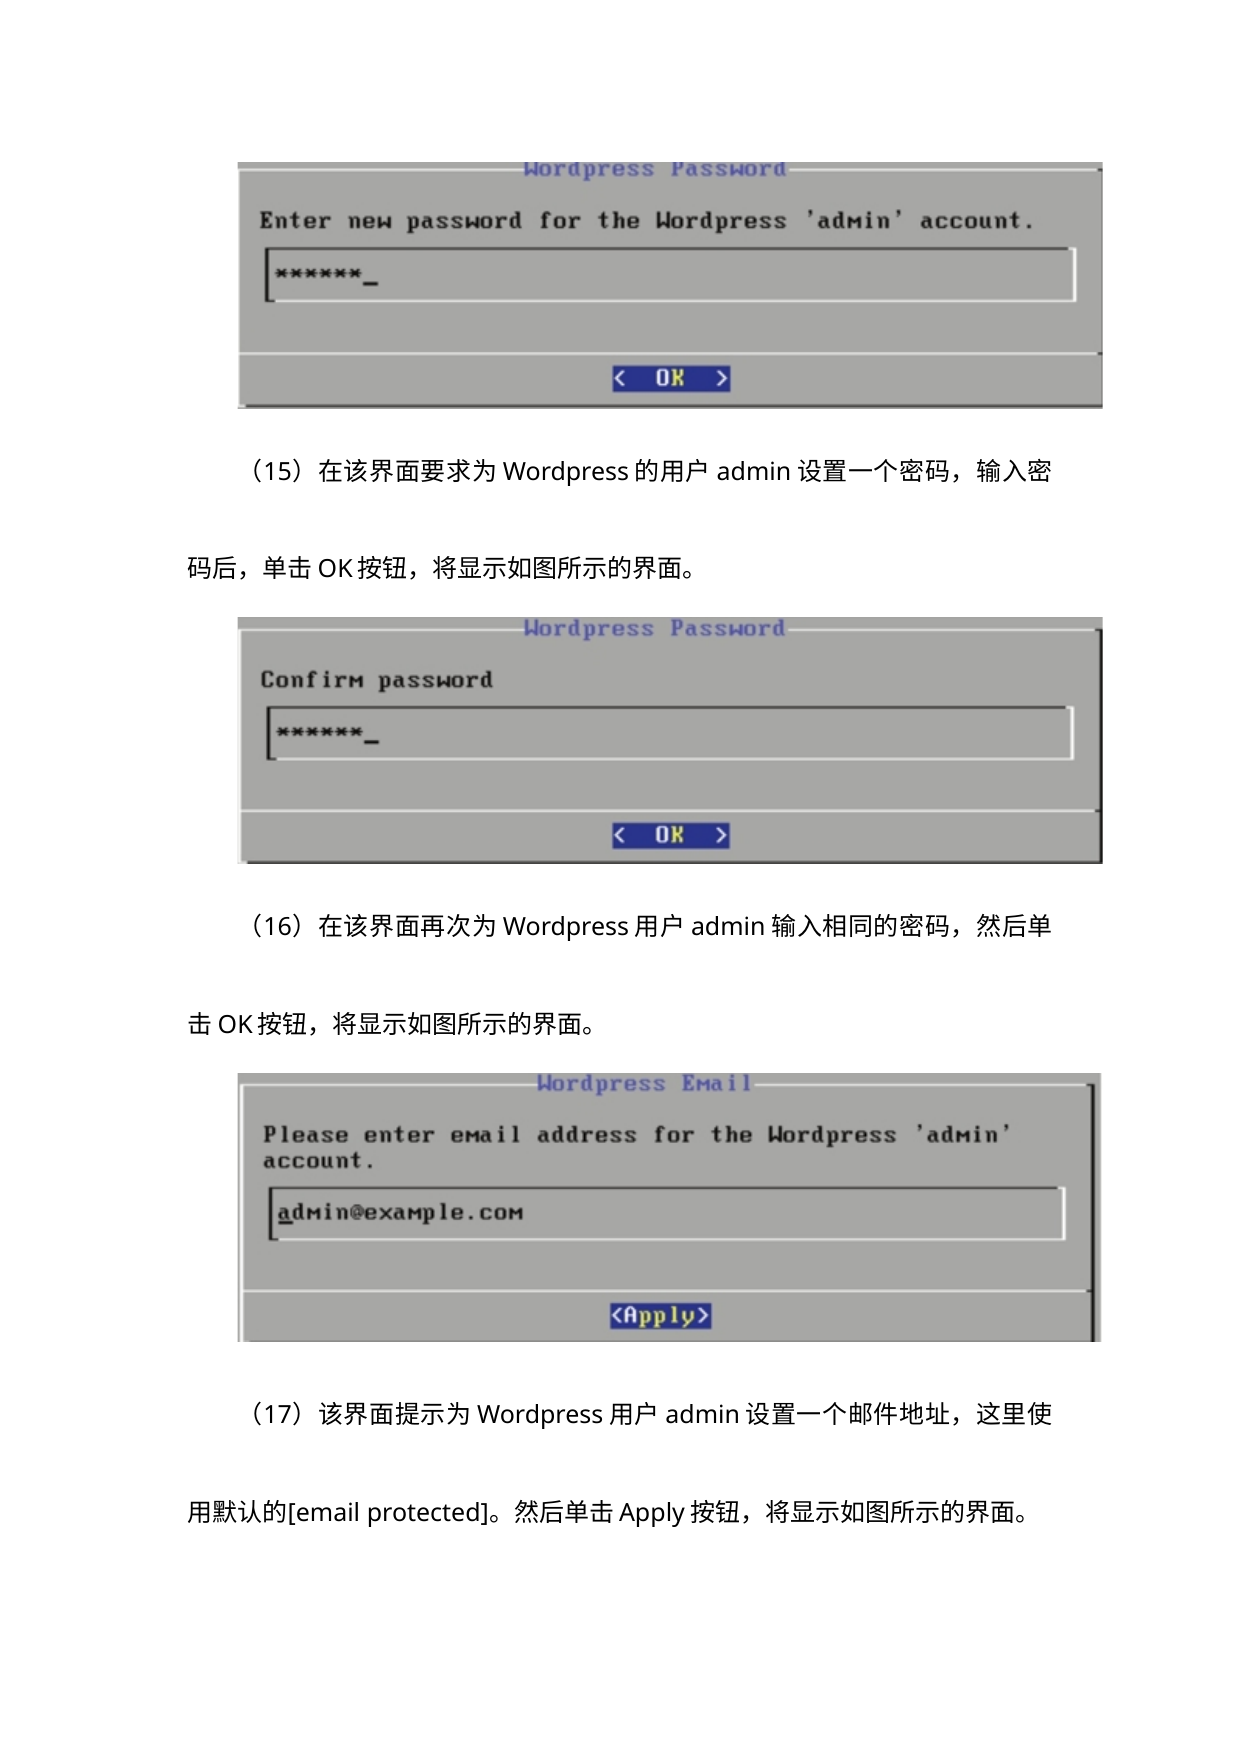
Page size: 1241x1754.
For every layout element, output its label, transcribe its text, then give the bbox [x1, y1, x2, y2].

picture [237, 162, 1103, 409]
text （16）在该界面再次为Wordpress用户admin输入相同的密码，然后单击OK按钮，将显示如图所示的界面。 [187, 892, 1053, 1055]
picture [237, 617, 1103, 864]
text （15）在该界面要求为Wordpress的用户admin设置一个密码，输入密码后，单击OK按钮，将显示如图所示的界面。 [187, 437, 1053, 599]
picture [237, 1073, 1103, 1342]
text （17）该界面提示为Wordpress用户admin设置一个邮件地址，这里使用默认的[email protected]。然后单击Apply按钮，将显示如图所示的界面。 [187, 1380, 1053, 1543]
